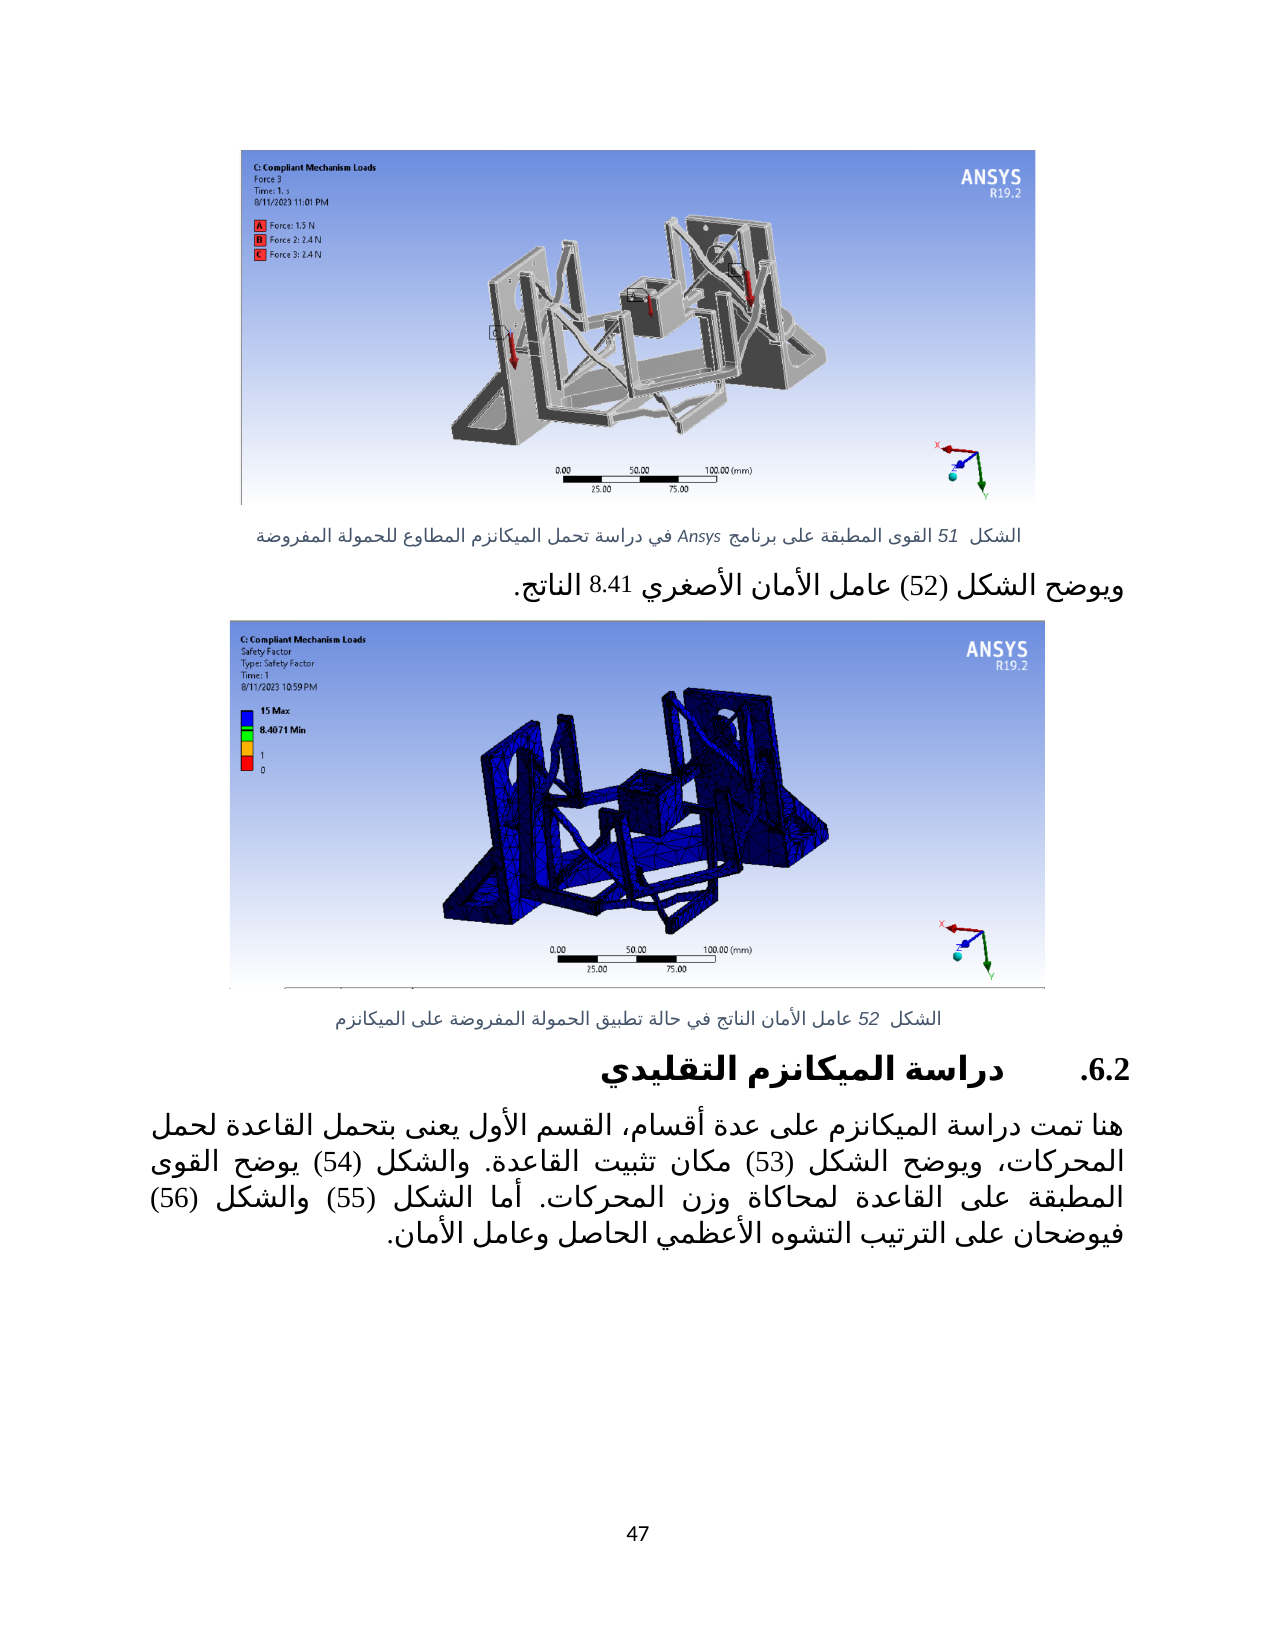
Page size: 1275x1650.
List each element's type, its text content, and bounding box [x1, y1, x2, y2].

picture [229, 620, 1045, 989]
text هنا تمت دراسة الميكانزم على عدة أقسام، القسم الأول يعنى بتحمل القاعدة لحمل المحركات، ويوضح الشكل (53) مكان تثبيت القاعدة. والشكل (54) يوضح القوى المطبقة على القاعدة لمحاكاة وزن المحركات. أما الشكل (55) والشكل (56) فيوضحان على الترتيب التشوه الأعظمي الحاصل وعامل الأمان. [150, 1108, 1125, 1250]
picture [239, 150, 1036, 505]
text ويوضح الشكل (52) عامل الأمان الأصغري الناتج. [150, 568, 1125, 601]
subtitle دراسة الميكانزم التقليدي [150, 1050, 1080, 1088]
text الشكل 52 عامل الأمان الناتج في حالة تطبيق الحمولة المفروضة على الميكانزم [150, 1007, 1125, 1029]
text الشكل 51 القوى المطبقة على برنامج Ansys في دراسة تحمل الميكانزم المطاوع للحمولة المفروضة [150, 524, 1125, 547]
